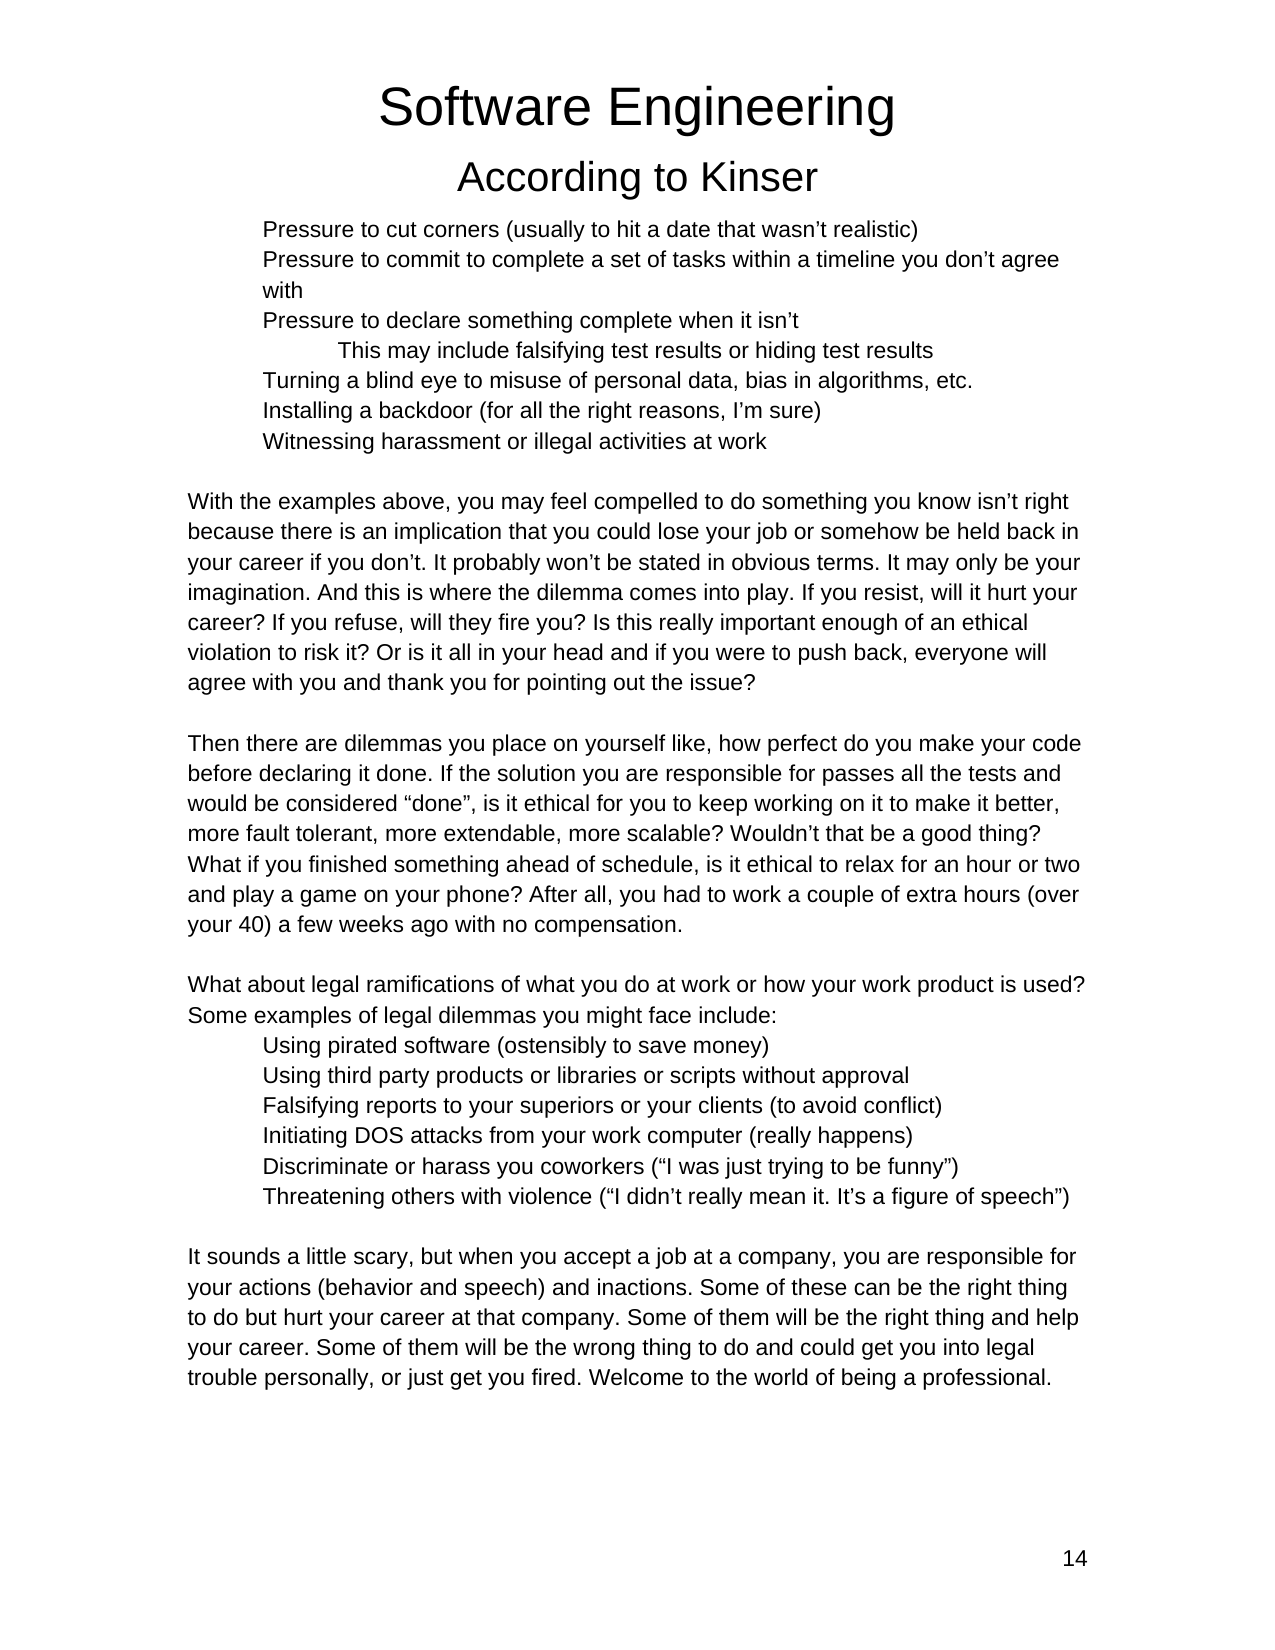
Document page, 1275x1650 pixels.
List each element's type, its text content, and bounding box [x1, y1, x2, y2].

text Pressure to commit to complete a set of tasks within a timeline you don’t agree with [262, 246, 1087, 303]
text Falsifying reports to your superiors or your clients (to avoid conflict) [262, 1092, 1087, 1119]
text Installing a backdoor (for all the right reasons, I’m sure) [262, 397, 1087, 424]
text With the examples above, you may feel compelled to do something you know isn’t right because there is an implication that you could lose your job or somehow be held back in your career if you don’t. It probably won’t be stated in obvious terms. It may only be your imagination. And this is where the dilemma comes into play. If you resist, will it hurt your career? If you refuse, will they fire you? Is this really important enough of an ethical violation to risk it? Or is it all in your head and if you were to push back, everyone will agree with you and thank you for pointing out the issue? [187, 488, 1087, 696]
text Pressure to cut corners (usually to hit a date that wasn’t realistic) [262, 216, 1087, 243]
text It sounds a little scary, but when you accept a job at a company, you are responsible for your actions (behavior and speech) and inactions. Some of these can be the right thing to do but hurt your career at that company. Some of them will be the right thing and help your career. Some of them will be the wrong thing to do and could get you into legal trouble personally, or just get you fired. Welcome to the world of being a professional. [187, 1243, 1087, 1391]
text Pressure to declare something complete when it isn’t [262, 307, 1087, 333]
text This may include falsifying test results or hiding test results [262, 337, 1087, 363]
text Then there are dilemmas you place on yourself like, how perfect do you make your code before declaring it done. If the solution you are responsible for passes all the tests and would be considered “done”, is it ethical for you to keep working on it to make it better, more fault tolerant, more extendable, more scalable? Wouldn’t that be a good thing? What if you finished something ahead of schedule, is it ethical to relax for an hour or two and play a game on your phone? After all, you had to work a couple of extra hours (over your 40) a few weeks ago with no compensation. [187, 730, 1087, 937]
text Using pirated software (ostensibly to save money) [262, 1032, 1087, 1058]
text What about legal ramifications of what you do at work or how your work product is used? Some examples of legal dilemmas you might face include: [187, 971, 1087, 1028]
text Discriminate or harass you coworkers (“I was just trying to be funny”) [262, 1153, 1087, 1179]
text Using third party products or libraries or scripts without approval [262, 1062, 1087, 1088]
text Witnessing harassment or illegal activities at work [262, 428, 1087, 454]
text Turning a blind eye to misuse of personal data, bias in algorithms, etc. [262, 367, 1087, 394]
text Threatening others with violence (“I didn’t really mean it. It’s a figure of speech”) [262, 1183, 1087, 1209]
text Initiating DOS attacks from your work computer (really happens) [262, 1122, 1087, 1149]
